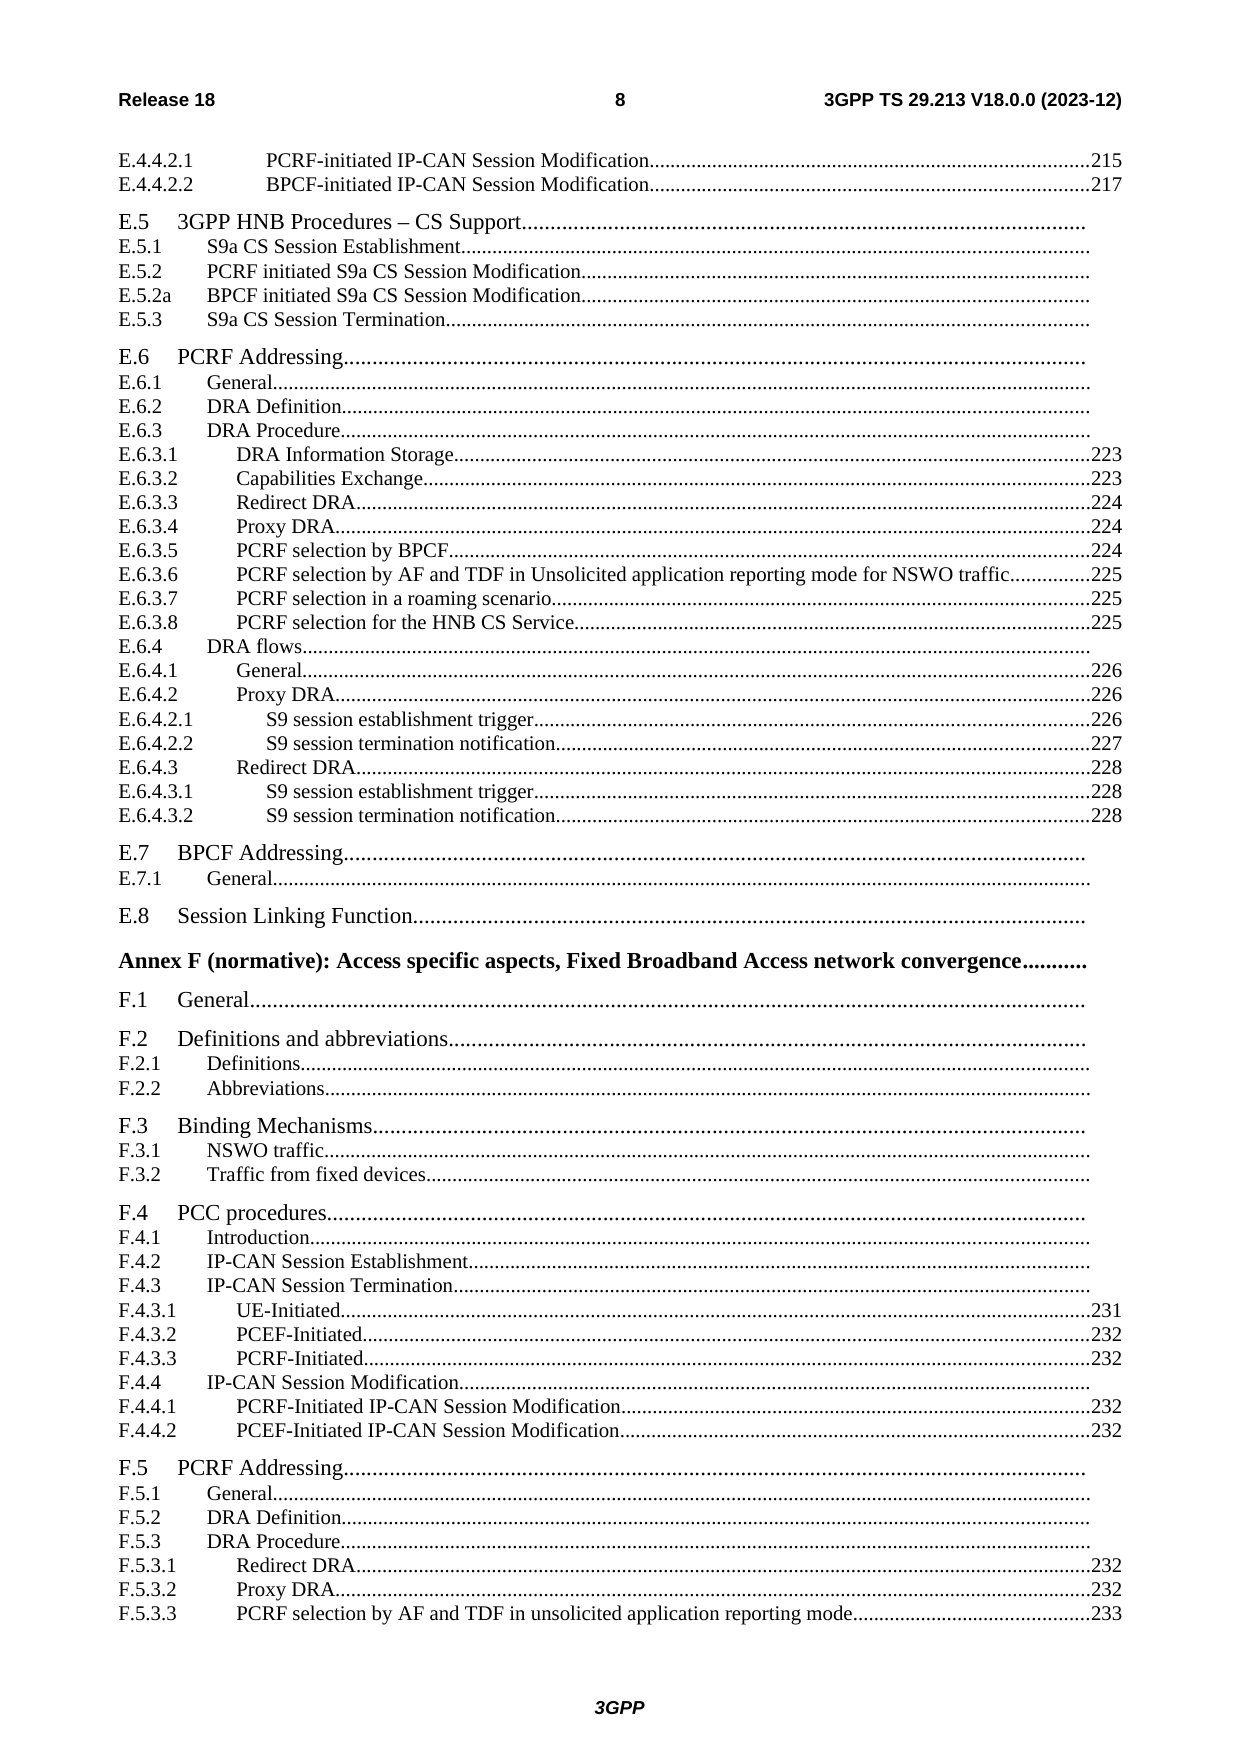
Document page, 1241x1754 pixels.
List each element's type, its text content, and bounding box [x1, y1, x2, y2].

text F.4.2 IP-CAN Session Establishment 231 [118, 1249, 1078, 1273]
text E.6.3.6 PCRF selection by AF and TDF in Unsolicited application reporting mode for NSWO traffic 225 [118, 562, 1122, 586]
text E.4.4.2.1 PCRF-initiated IP-CAN Session Modification 215 [118, 147, 1122, 172]
text E.6.3.2 Capabilities Exchange 223 [118, 466, 1122, 490]
text F.5.1 General 232 [118, 1481, 1078, 1505]
text E.6 PCRF Addressing 222 [118, 343, 1078, 369]
text F.3.2 Traffic from fixed devices 231 [118, 1162, 1078, 1186]
text F.4.4.2 PCEF-Initiated IP-CAN Session Modification 232 [118, 1418, 1122, 1442]
text E.6.4.3 Redirect DRA 228 [118, 754, 1122, 779]
text E.6.4.3.2 S9 session termination notification 228 [118, 803, 1122, 827]
text E.6.4.2.2 S9 session termination notification 227 [118, 731, 1122, 754]
text E.5.1 S9a CS Session Establishment 219 [118, 234, 1078, 258]
text F.4.3.1 UE-Initiated 231 [118, 1297, 1122, 1322]
text E.5.2a BPCF initiated S9a CS Session Modification 221 [118, 283, 1078, 307]
text E.6.4 DRA flows 226 [118, 634, 1078, 658]
text F.4.4 IP-CAN Session Modification 232 [118, 1370, 1078, 1394]
text E.6.3.3 Redirect DRA 224 [118, 490, 1122, 514]
text E.7.1 General 229 [118, 866, 1078, 890]
text F.4.1 Introduction 231 [118, 1225, 1078, 1249]
text E.6.4.1 General 226 [118, 658, 1122, 682]
text E.6.3.5 PCRF selection by BPCF 224 [118, 538, 1122, 562]
text E.5 3GPP HNB Procedures – CS Support 219 [118, 208, 1078, 234]
text F.2.2 Abbreviations 230 [118, 1075, 1078, 1099]
text F.1 General 230 [118, 986, 1078, 1012]
text E.6.4.2 Proxy DRA 226 [118, 682, 1122, 706]
text F.2.1 Definitions 230 [118, 1051, 1078, 1075]
text E.6.3 DRA Procedure 223 [118, 418, 1078, 442]
text E.6.1 General 222 [118, 369, 1078, 394]
text F.5.3.3 PCRF selection by AF and TDF in unsolicited application reporting mode 233 [118, 1601, 1122, 1625]
text Annex F (normative): Access specific aspects, Fixed Broadband Access network convergence 230 [118, 947, 1078, 974]
text E.6.3.8 PCRF selection for the HNB CS Service 225 [118, 610, 1122, 634]
text E.8 Session Linking Function 229 [118, 902, 1078, 928]
text F.4.3.3 PCRF-Initiated 232 [118, 1346, 1122, 1370]
text F.5.2 DRA Definition 232 [118, 1505, 1078, 1529]
text E.6.4.3.1 S9 session establishment trigger 228 [118, 779, 1122, 803]
text E.6.3.7 PCRF selection in a roaming scenario 225 [118, 586, 1122, 610]
text F.5 PCRF Addressing 232 [118, 1454, 1078, 1481]
text F.4.4.1 PCRF-Initiated IP-CAN Session Modification 232 [118, 1394, 1122, 1418]
text E.6.4.2.1 S9 session establishment trigger 226 [118, 706, 1122, 731]
text F.4.3.2 PCEF-Initiated 232 [118, 1322, 1122, 1346]
text E.6.3.4 Proxy DRA 224 [118, 514, 1122, 538]
text E.5.3 S9a CS Session Termination 221 [118, 307, 1078, 331]
text F.5.3.1 Redirect DRA 232 [118, 1553, 1122, 1577]
text E.7 BPCF Addressing 229 [118, 839, 1078, 866]
text E.6.3.1 DRA Information Storage 223 [118, 442, 1122, 466]
text E.5.2 PCRF initiated S9a CS Session Modification 220 [118, 258, 1078, 283]
text F.3.1 NSWO traffic 230 [118, 1138, 1078, 1162]
text F.3 Binding Mechanisms 230 [118, 1112, 1078, 1138]
text F.5.3.2 Proxy DRA 232 [118, 1577, 1122, 1601]
text F.4 PCC procedures 231 [118, 1199, 1078, 1225]
text F.4.3 IP-CAN Session Termination 231 [118, 1273, 1078, 1297]
text F.5.3 DRA Procedure 232 [118, 1529, 1078, 1553]
text F.2 Definitions and abbreviations 230 [118, 1025, 1078, 1051]
text E.6.2 DRA Definition 223 [118, 394, 1078, 418]
text E.4.4.2.2 BPCF-initiated IP-CAN Session Modification 217 [118, 172, 1122, 196]
